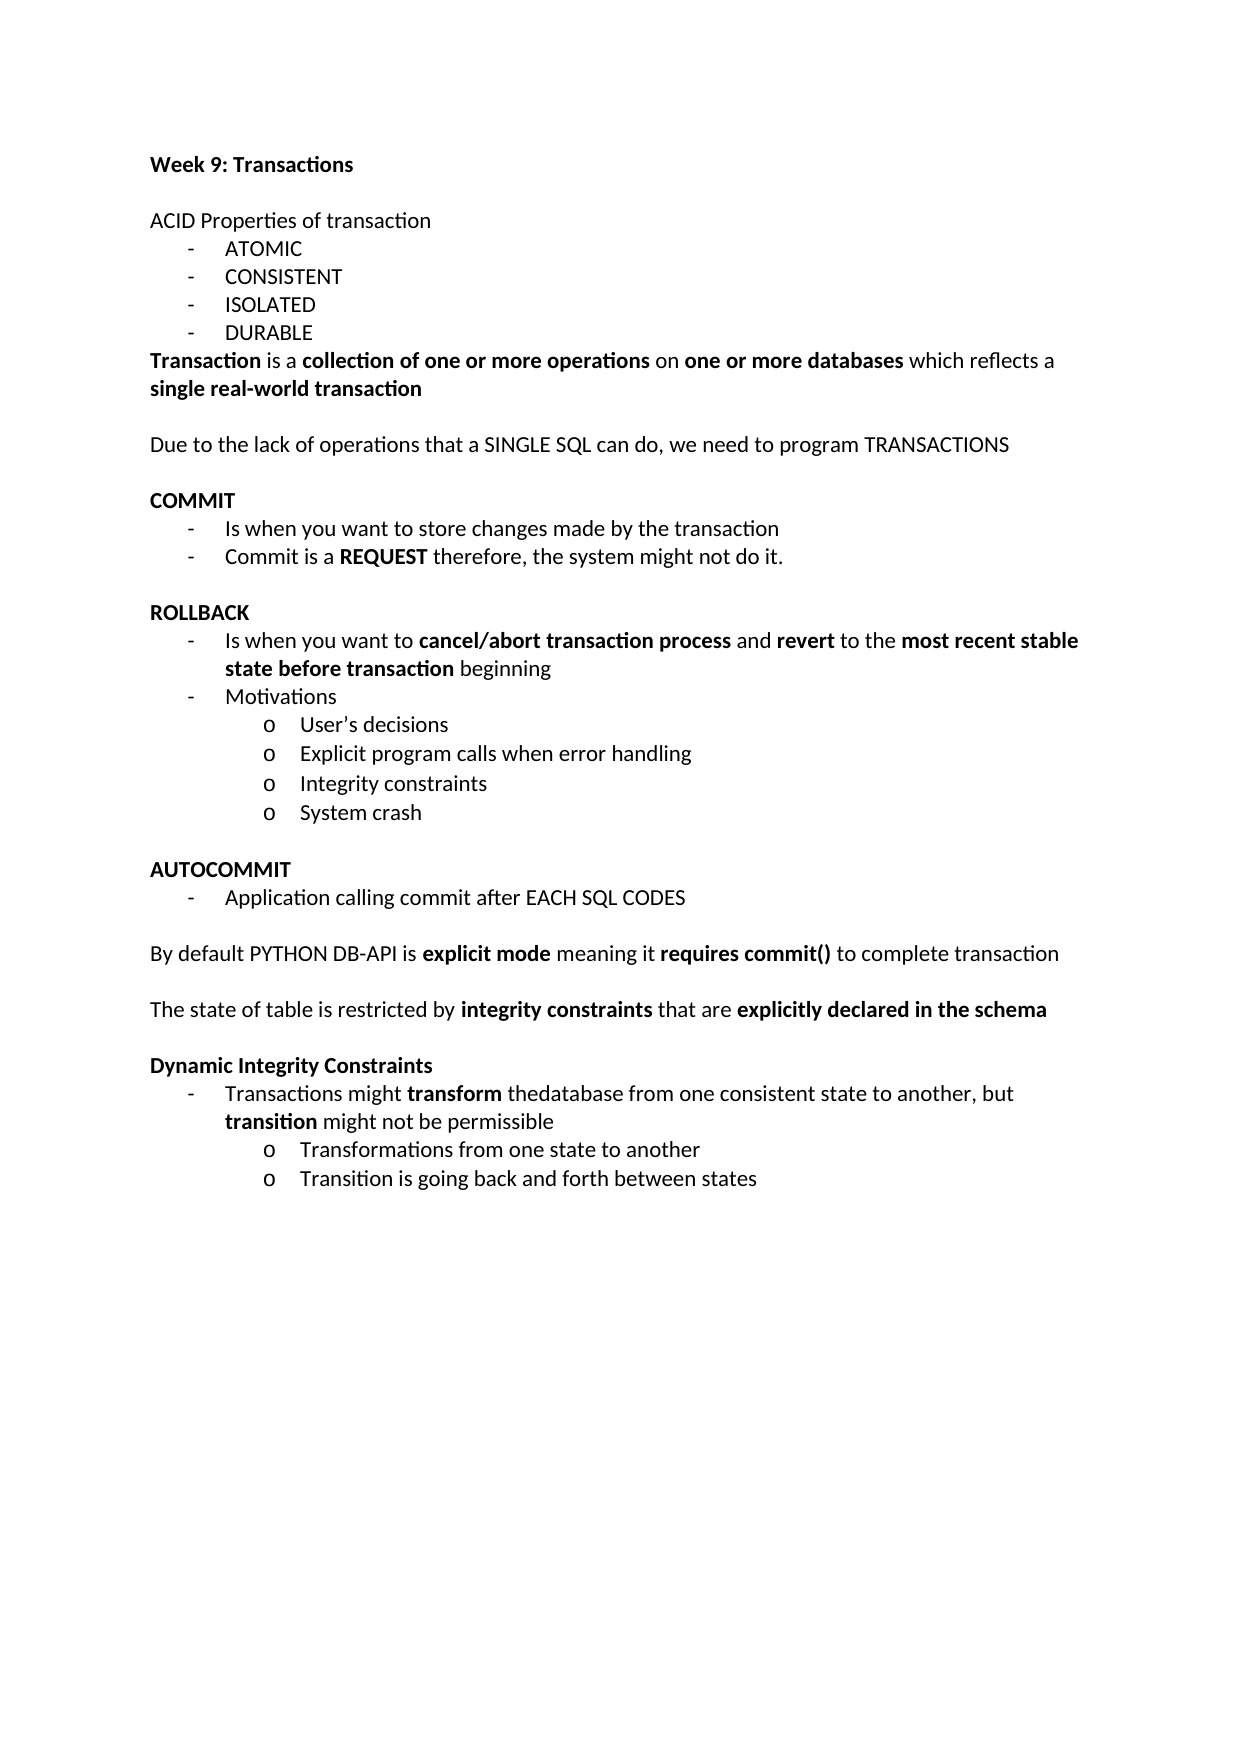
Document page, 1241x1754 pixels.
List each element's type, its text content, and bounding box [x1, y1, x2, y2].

text ROLLBACK [150, 598, 1090, 626]
text AUTOCOMMIT [150, 855, 1090, 883]
text ACID Properties of transaction [150, 206, 1090, 234]
list ISOLATED [187, 290, 1090, 318]
list Commit is a REQUEST therefore, the system might not do it. [187, 542, 1090, 570]
list Transactions might transform thedatabase from one consistent state to another, but transition might not be permissible [187, 1079, 1090, 1135]
text Due to the lack of operations that a SINGLE SQL can do, we need to program TRANSACTIONS [150, 430, 1090, 458]
text The state of table is restricted by integrity constraints that are explicitly declared in the schema [150, 995, 1090, 1023]
list Integrity constraints [262, 769, 1090, 798]
list Transformations from one state to another [262, 1135, 1090, 1164]
list CONSISTENT [187, 262, 1090, 290]
text COMMIT [150, 486, 1090, 514]
list ATOMIC [187, 234, 1090, 262]
list System crash [262, 798, 1090, 827]
list Transition is going back and forth between states [262, 1164, 1090, 1194]
list Explicit program calls when error handling [262, 739, 1090, 769]
list User’s decisions [262, 710, 1090, 739]
text By default PYTHON DB-API is explicit mode meaning it requires commit() to complete transaction [150, 939, 1090, 967]
list Motivations [187, 682, 1090, 710]
list Application calling commit after EACH SQL CODES [187, 883, 1090, 911]
list Is when you want to cancel/abort transaction process and revert to the most recent stable state before transaction beginning [187, 626, 1090, 682]
text Week 9: Transactions [150, 150, 1090, 178]
list DURABLE [187, 318, 1090, 346]
text Transaction is a collection of one or more operations on one or more databases which reflects a single real-world transaction [150, 346, 1090, 402]
text Dynamic Integrity Constraints [150, 1051, 1090, 1079]
list Is when you want to store changes made by the transaction [187, 514, 1090, 542]
